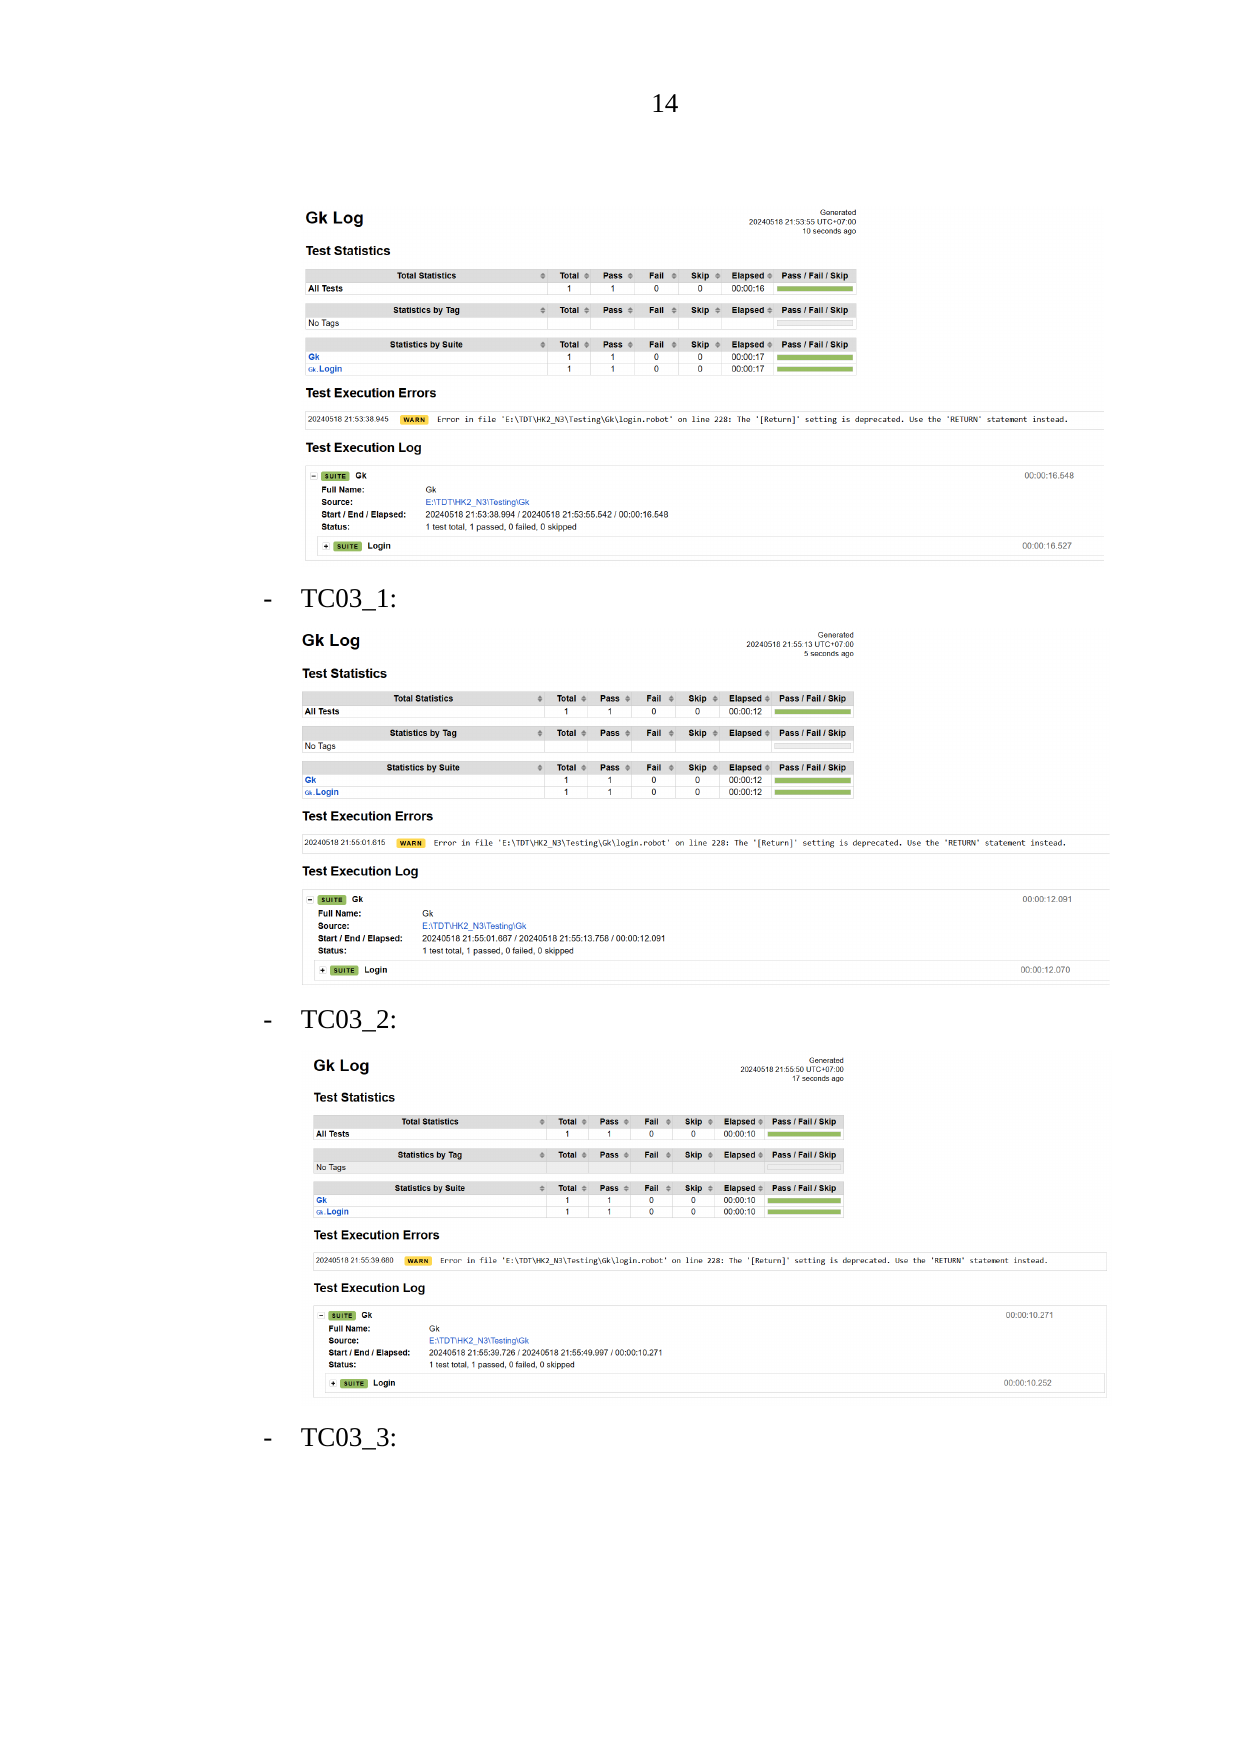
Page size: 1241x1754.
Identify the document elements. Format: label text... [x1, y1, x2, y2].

picture [300, 1050, 1112, 1406]
list TC03_1: [263, 582, 1122, 613]
picture [300, 628, 1110, 988]
list TC03_3: [263, 1421, 1122, 1452]
list TC03_2: [263, 1003, 1122, 1034]
picture [300, 206, 1104, 567]
